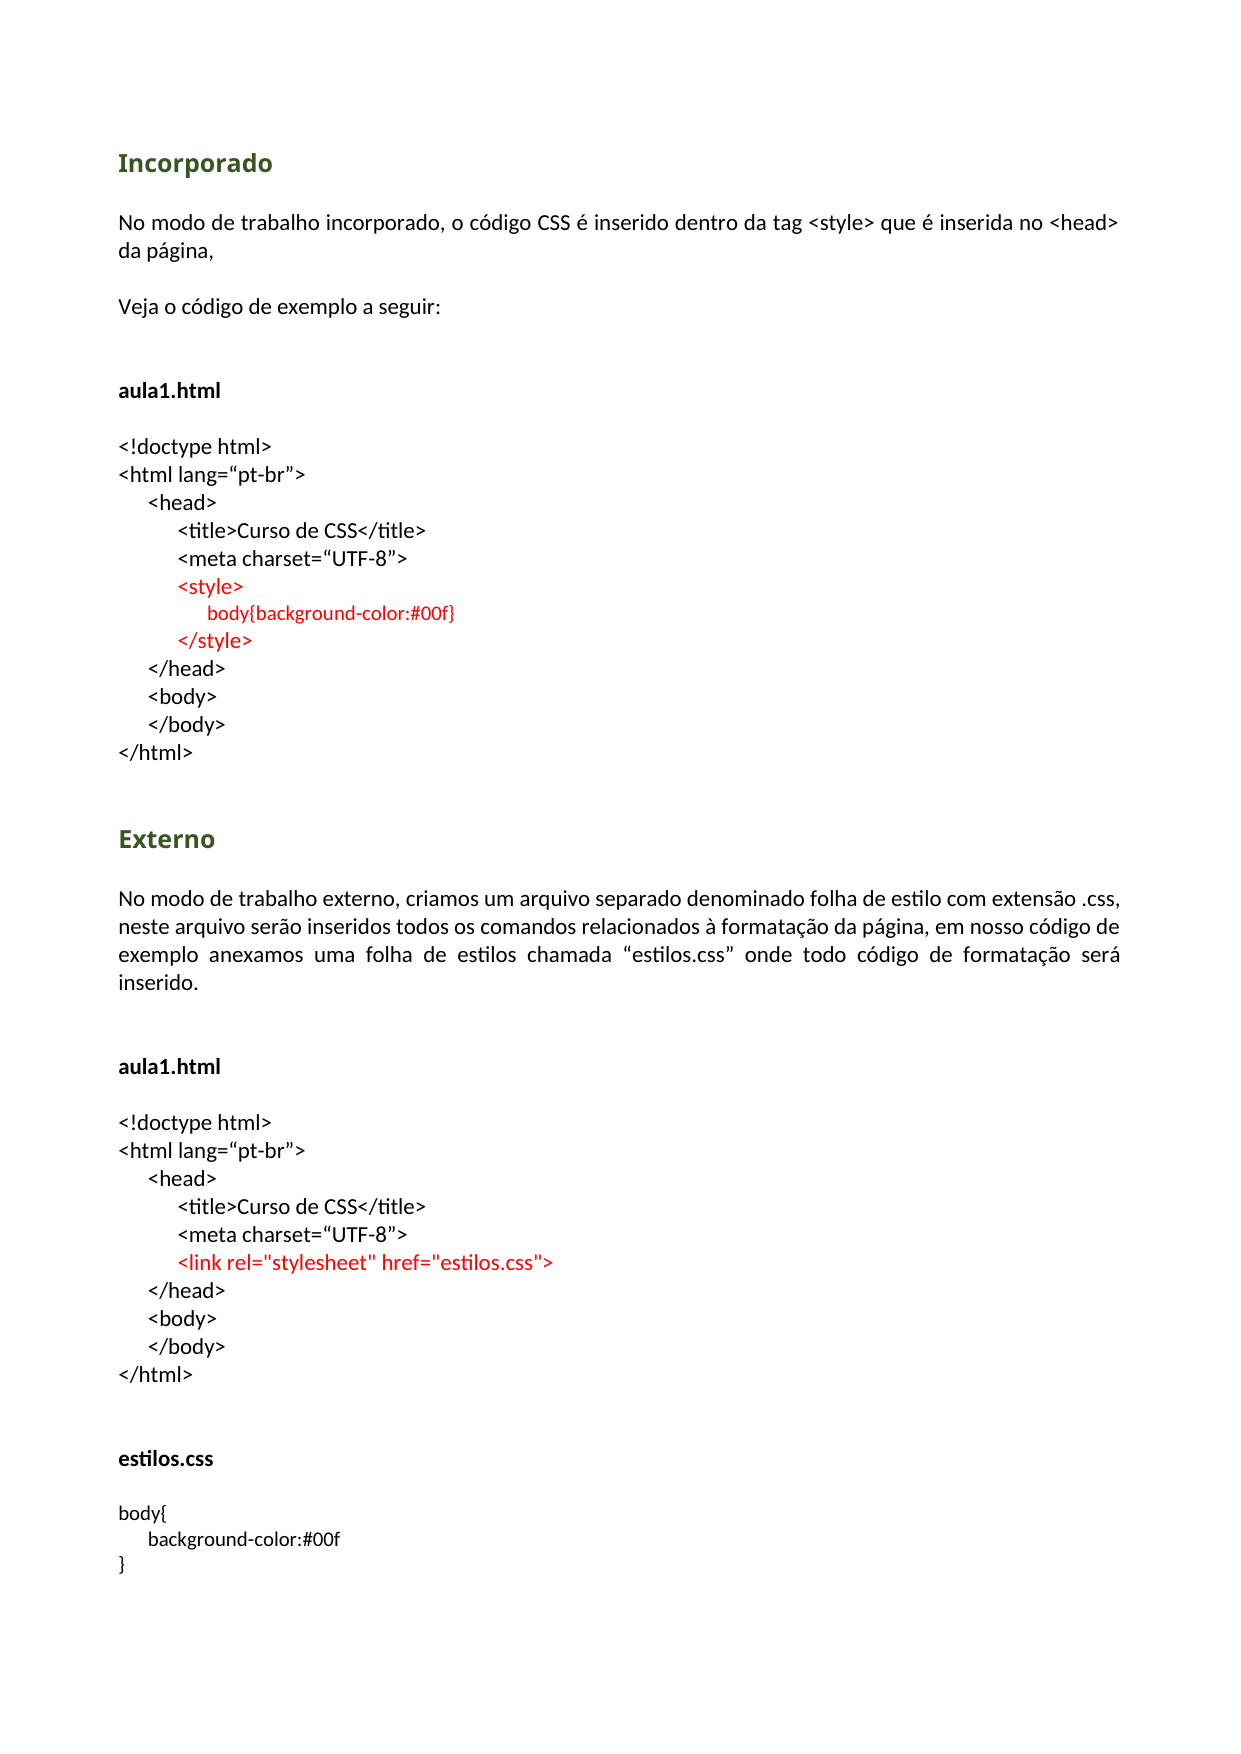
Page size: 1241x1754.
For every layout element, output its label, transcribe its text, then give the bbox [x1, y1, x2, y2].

text <body> [118, 1304, 1122, 1332]
text <head> [118, 488, 1122, 516]
text } [118, 1551, 1122, 1577]
text <title>Curso de CSS</title> [118, 1192, 1122, 1220]
text <!doctype html> [118, 432, 1122, 460]
text <html lang=“pt-br”> [118, 460, 1122, 488]
text </style> [118, 626, 1122, 654]
text background-color:#00f [118, 1526, 1122, 1551]
text <title>Curso de CSS</title> [118, 516, 1122, 544]
text </body> [118, 1332, 1122, 1361]
text aula1.html [118, 376, 1122, 404]
text <html lang=“pt-br”> [118, 1136, 1122, 1164]
subtitle Incorporado [118, 146, 1122, 180]
text body{background-color:#00f} [118, 601, 1122, 626]
text body{ [118, 1501, 1122, 1526]
text <body> [118, 682, 1122, 710]
text estilos.css [118, 1444, 1122, 1473]
text <meta charset=“UTF-8”> [118, 1220, 1122, 1248]
text Veja o código de exemplo a seguir: [118, 292, 1122, 320]
text </head> [118, 1276, 1122, 1304]
text aula1.html [118, 1052, 1122, 1080]
text <link rel="stylesheet" href="estilos.css"> [118, 1248, 1122, 1276]
text </body> [118, 710, 1122, 738]
text No modo de trabalho externo, criamos um arquivo separado denominado folha de estilo com extensão .css, neste arquivo serão inseridos todos os comandos relacionados à formatação da página, em nosso código de exemplo anexamos uma folha de estilos chamada “estilos.css” onde todo código de formatação será inserido. [118, 884, 1122, 996]
text No modo de trabalho incorporado, o código CSS é inserido dentro da tag <style> que é inserida no <head> da página, [118, 208, 1122, 264]
text <style> [118, 572, 1122, 601]
subtitle Externo [118, 822, 1122, 856]
text <!doctype html> [118, 1108, 1122, 1136]
text <meta charset=“UTF-8”> [118, 544, 1122, 572]
text </html> [118, 1361, 1122, 1388]
text </head> [118, 654, 1122, 682]
text <head> [118, 1164, 1122, 1192]
text </html> [118, 738, 1122, 766]
